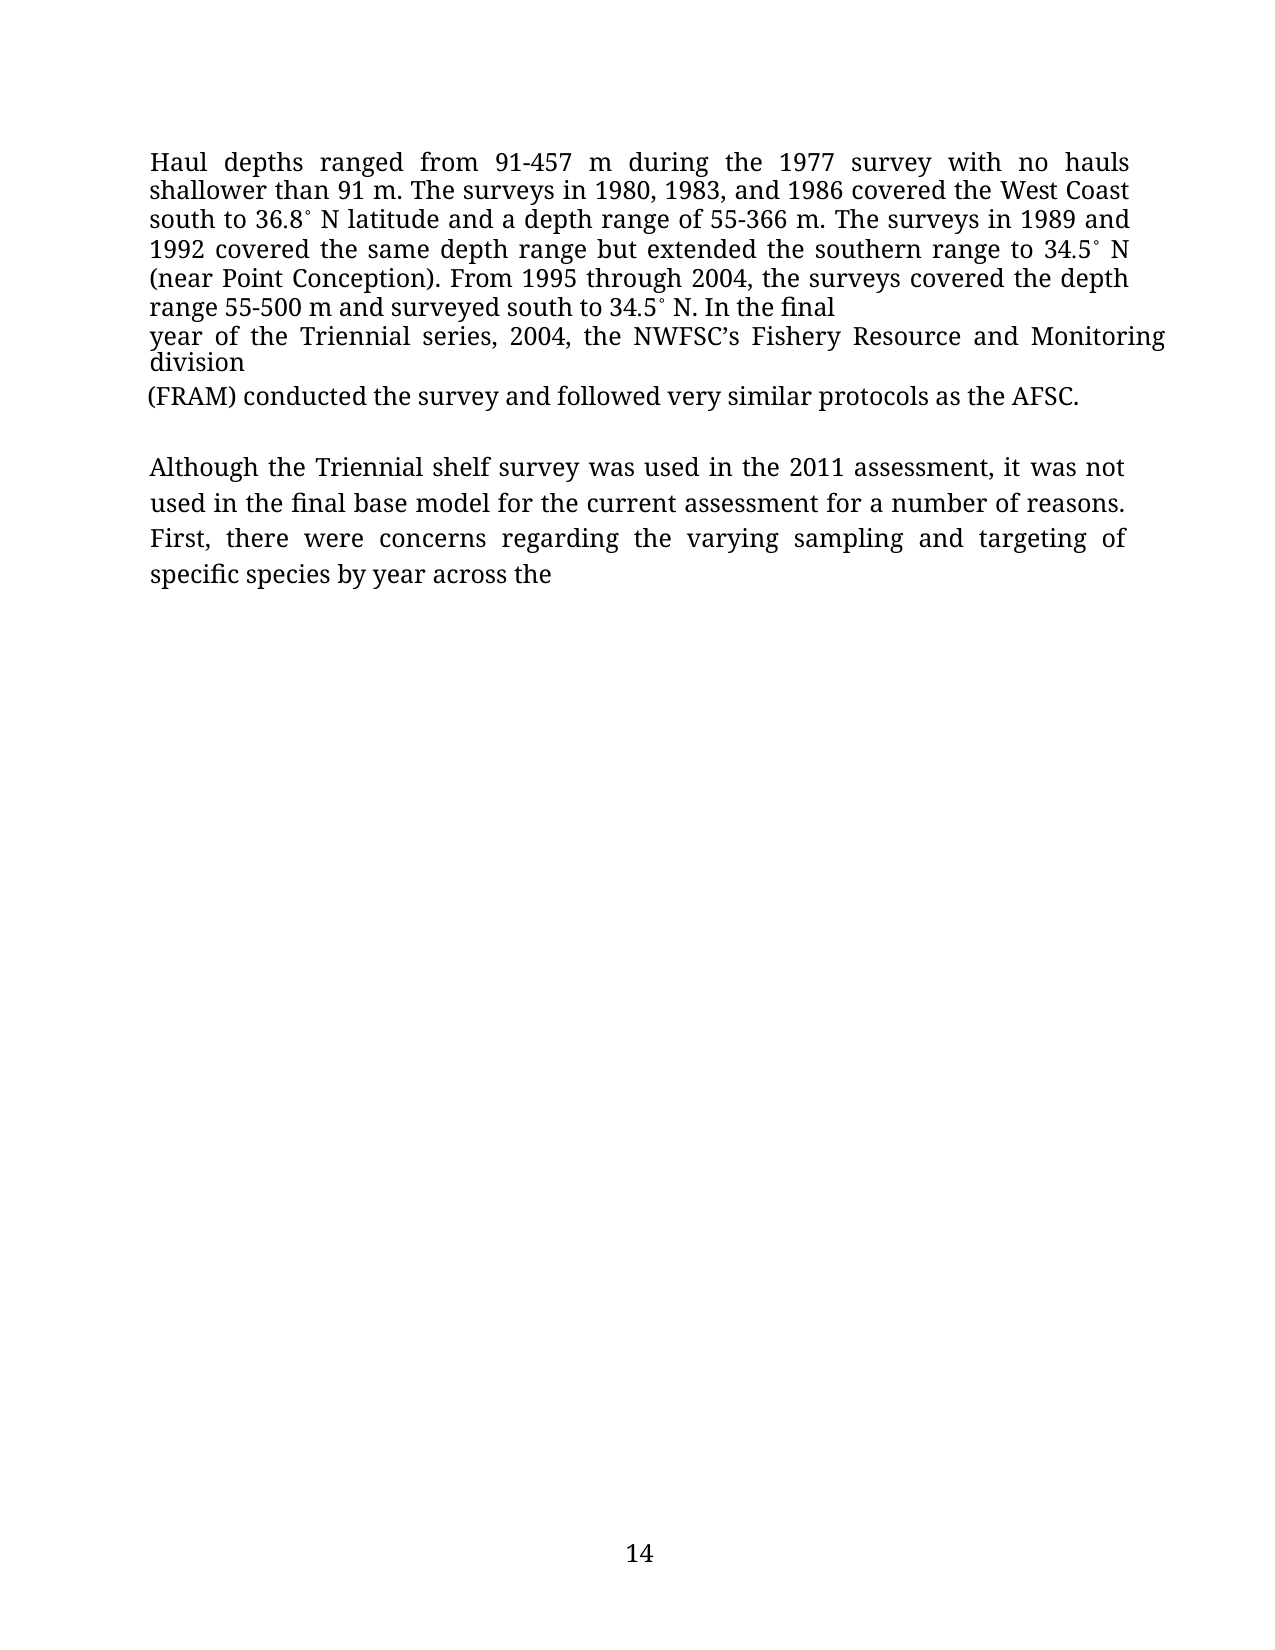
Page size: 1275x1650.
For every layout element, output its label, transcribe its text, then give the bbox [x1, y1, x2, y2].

text Haul depths ranged from 91-457 m during the 1977 survey with no hauls shallower than 91 m. The surveys in 1980, 1983, and 1986 covered the West Coast south to 36.8∘ N latitude and a depth range of 55-366 m. The surveys in 1989 and 1992 covered the same depth range but extended the southern range to 34.5∘ N (near Point Conception). From 1995 through 2004, the surveys covered the depth range 55-500 m and surveyed south to 34.5∘ N. In the final [149, 148, 1130, 324]
text Although the Triennial shelf survey was used in the 2011 assessment, it was not used in the final base model for the current assessment for a number of reasons. First, there were concerns regarding the varying sampling and targeting of specific species by year across the [149, 449, 1125, 591]
text year of the Triennial series, 2004, the NWFSC’s Fishery Resource and Monitoring division [149, 324, 1167, 377]
text (FRAM) conducted the survey and followed very similar protocols as the AFSC. [147, 378, 1167, 412]
